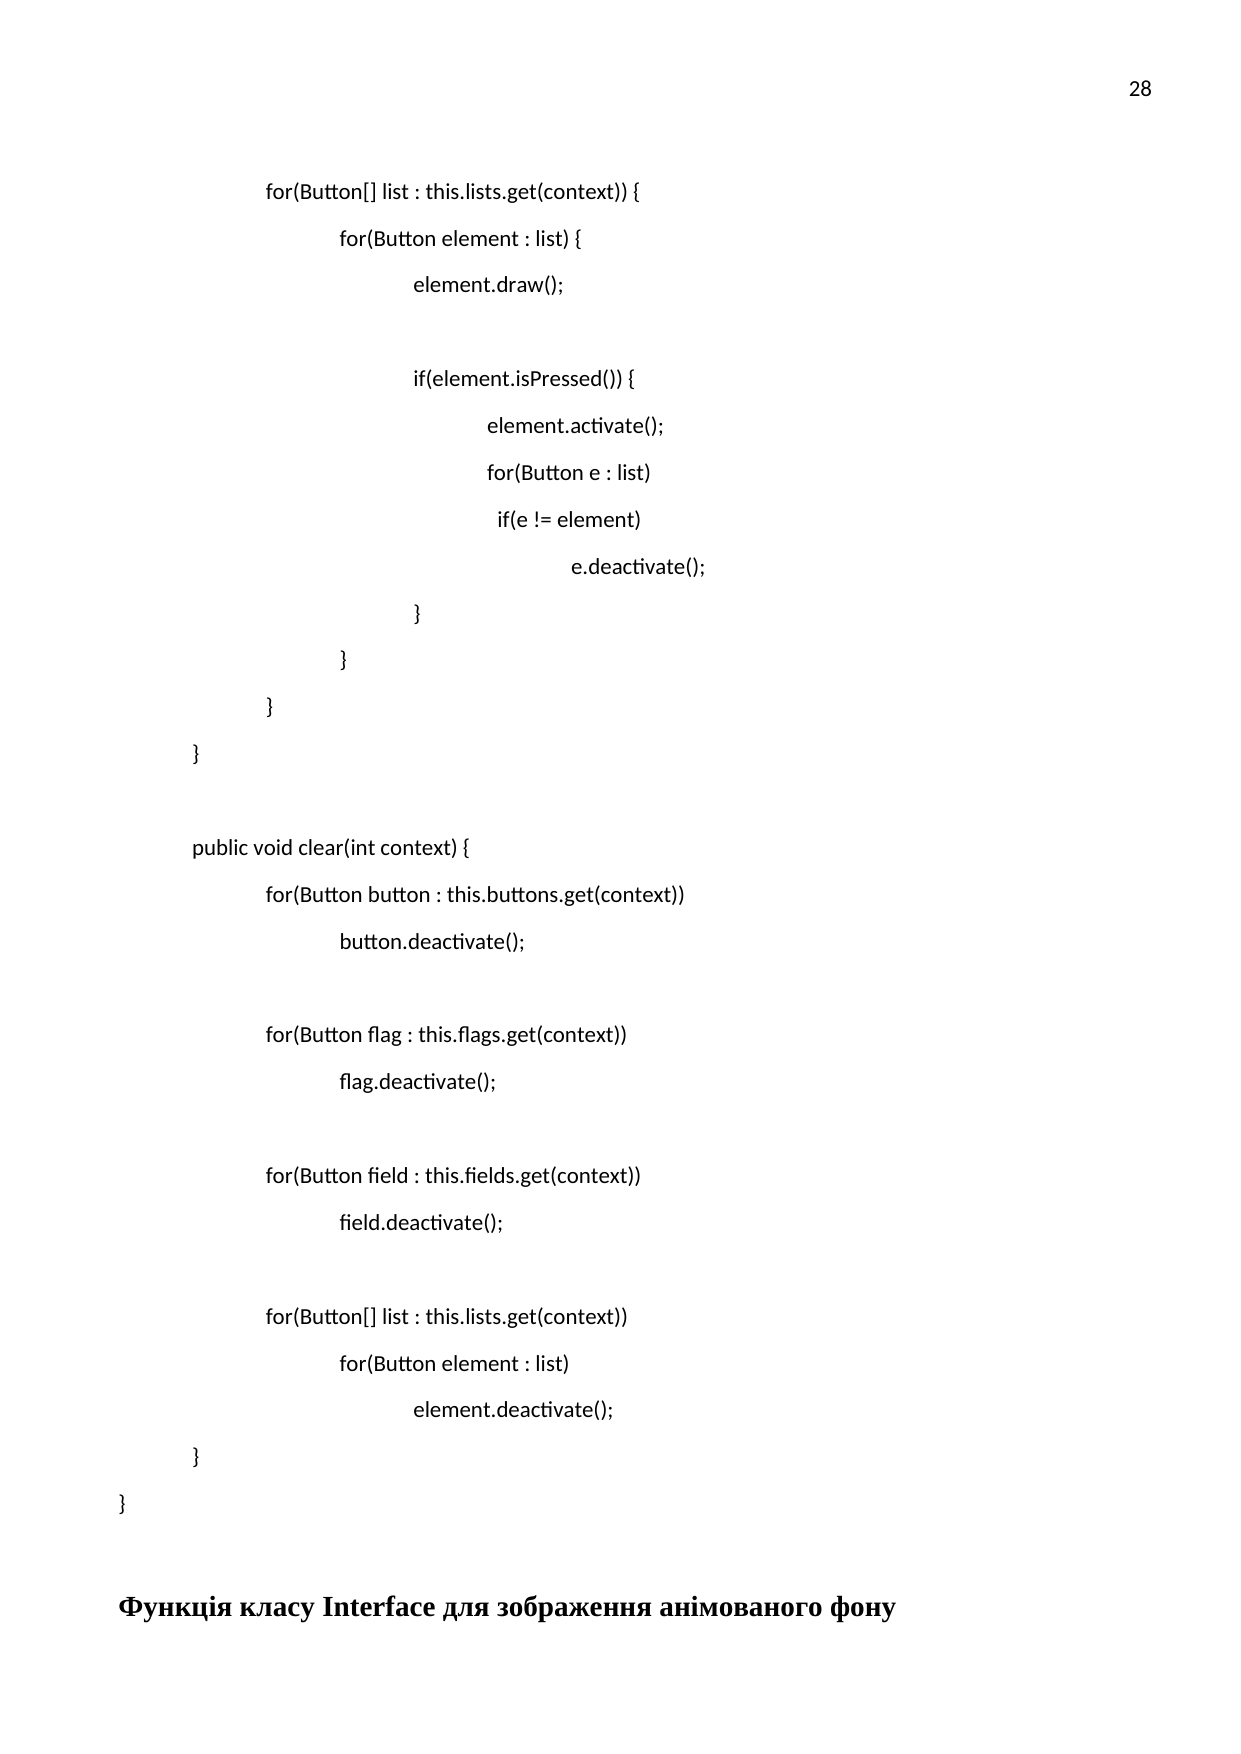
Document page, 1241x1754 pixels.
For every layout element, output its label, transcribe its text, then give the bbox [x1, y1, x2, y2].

text field.deactivate(); [118, 1208, 1152, 1236]
text } [118, 739, 1152, 767]
text } [118, 692, 1152, 720]
text for(Button e : list) [118, 458, 1152, 486]
text button.deactivate(); [118, 927, 1152, 955]
text } [118, 1489, 1152, 1517]
text flag.deactivate(); [118, 1067, 1152, 1095]
text for(Button button : this.buttons.get(context)) [118, 880, 1152, 908]
text for(Button[] list : this.lists.get(context)) [118, 1302, 1152, 1330]
text for(Button field : this.fields.get(context)) [118, 1161, 1152, 1189]
text element.deactivate(); [118, 1396, 1152, 1423]
text } [118, 646, 1152, 673]
text } [118, 1442, 1152, 1470]
text for(Button element : list) [118, 1349, 1152, 1377]
text for(Button element : list) { [118, 224, 1152, 252]
text } [118, 599, 1152, 627]
text for(Button[] list : this.lists.get(context)) { [118, 177, 1152, 205]
text if(e != element) [118, 505, 1152, 533]
text if(element.isPressed()) { [118, 364, 1152, 392]
text for(Button flag : this.flags.get(context)) [118, 1021, 1152, 1048]
text Функція класу Interface для зображення анімованого фону [118, 1589, 1152, 1622]
text element.activate(); [118, 411, 1152, 439]
text element.draw(); [118, 271, 1152, 298]
text e.deactivate(); [118, 552, 1152, 580]
text public void clear(int context) { [118, 833, 1152, 861]
